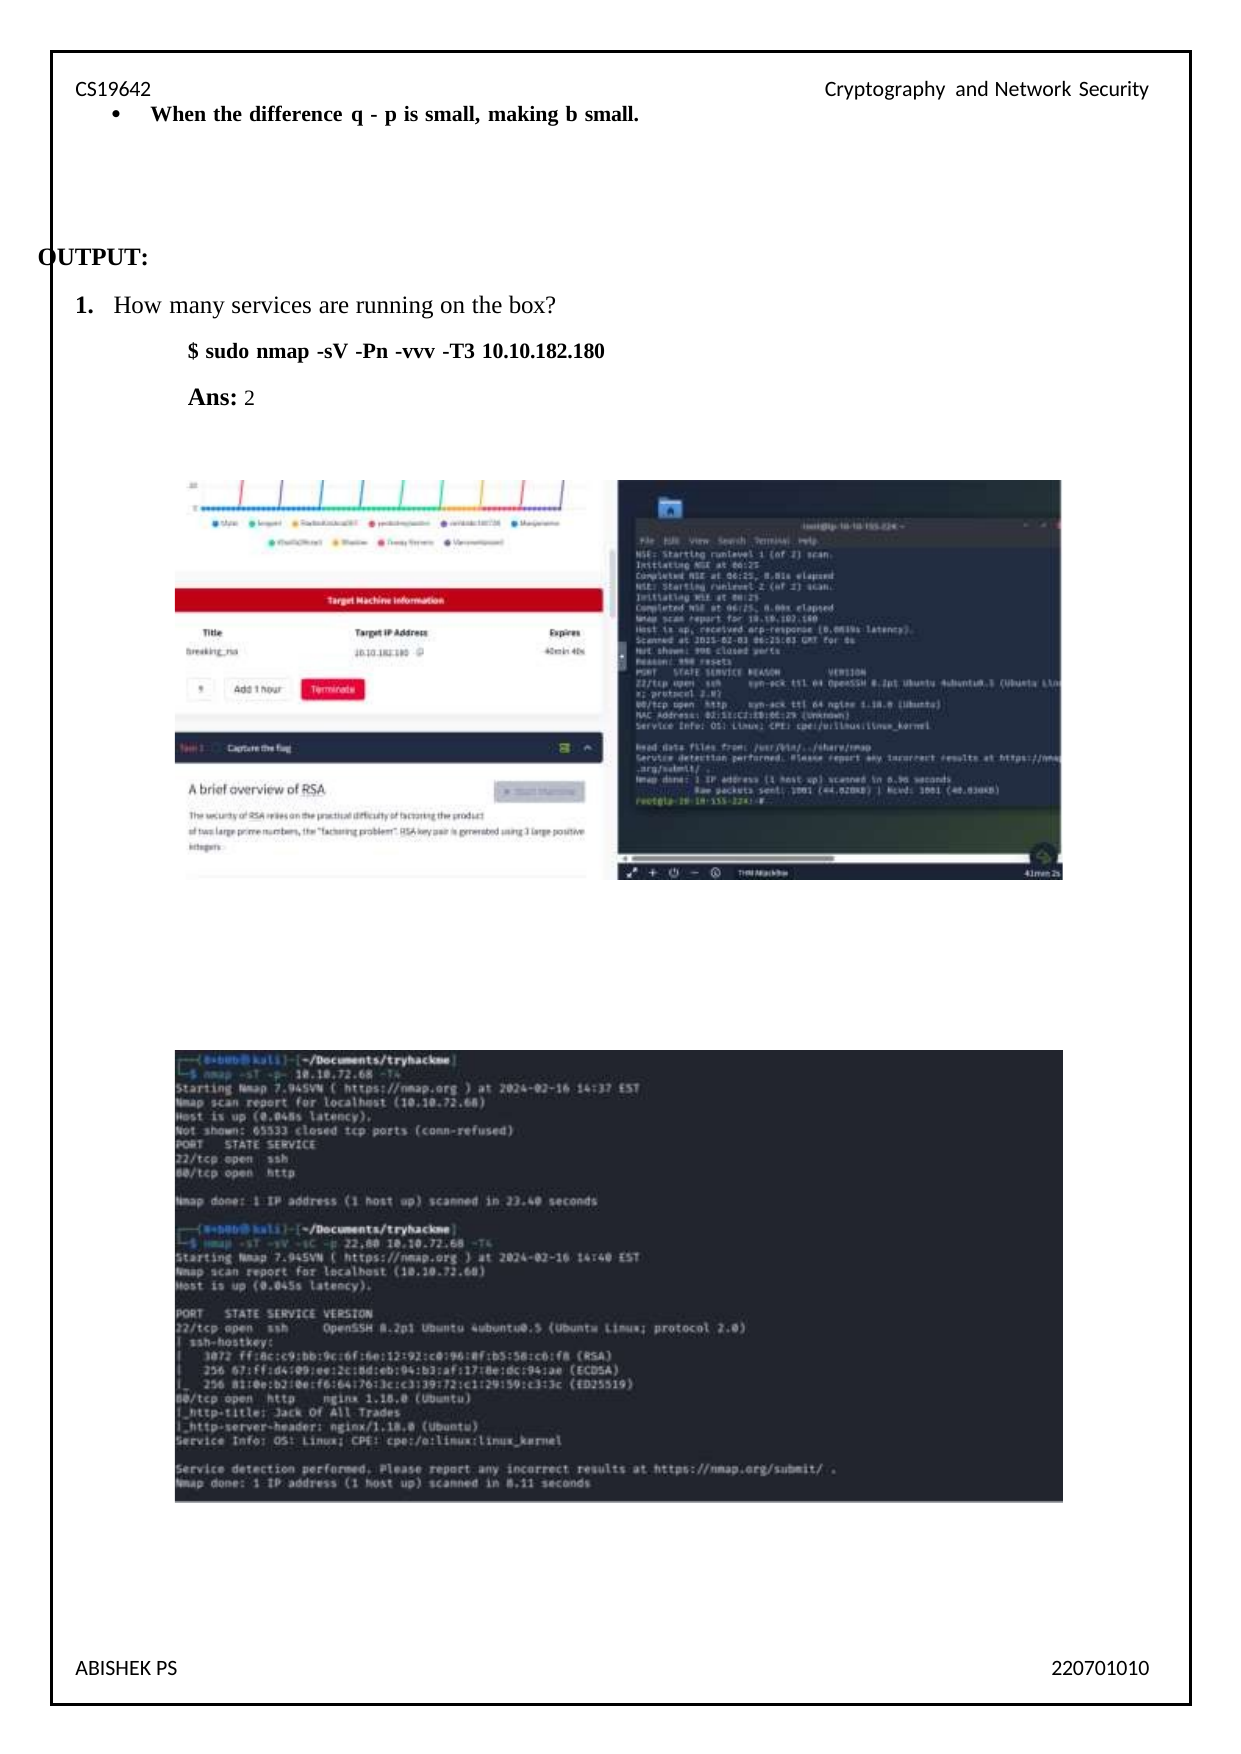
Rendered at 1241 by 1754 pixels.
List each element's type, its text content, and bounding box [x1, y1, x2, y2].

text 1. How many services are running on the box? [75, 290, 1166, 318]
picture [174, 480, 1063, 880]
picture [174, 1050, 1063, 1503]
text $ sudo nmap -sV -Pn -vvv -T3 10.10.182.180 [188, 338, 1166, 363]
text Ans: 2 [188, 382, 1166, 411]
text OUTPUT: [53, 242, 1166, 271]
list When the difference q - p is small, making b small. [112, 101, 1166, 126]
